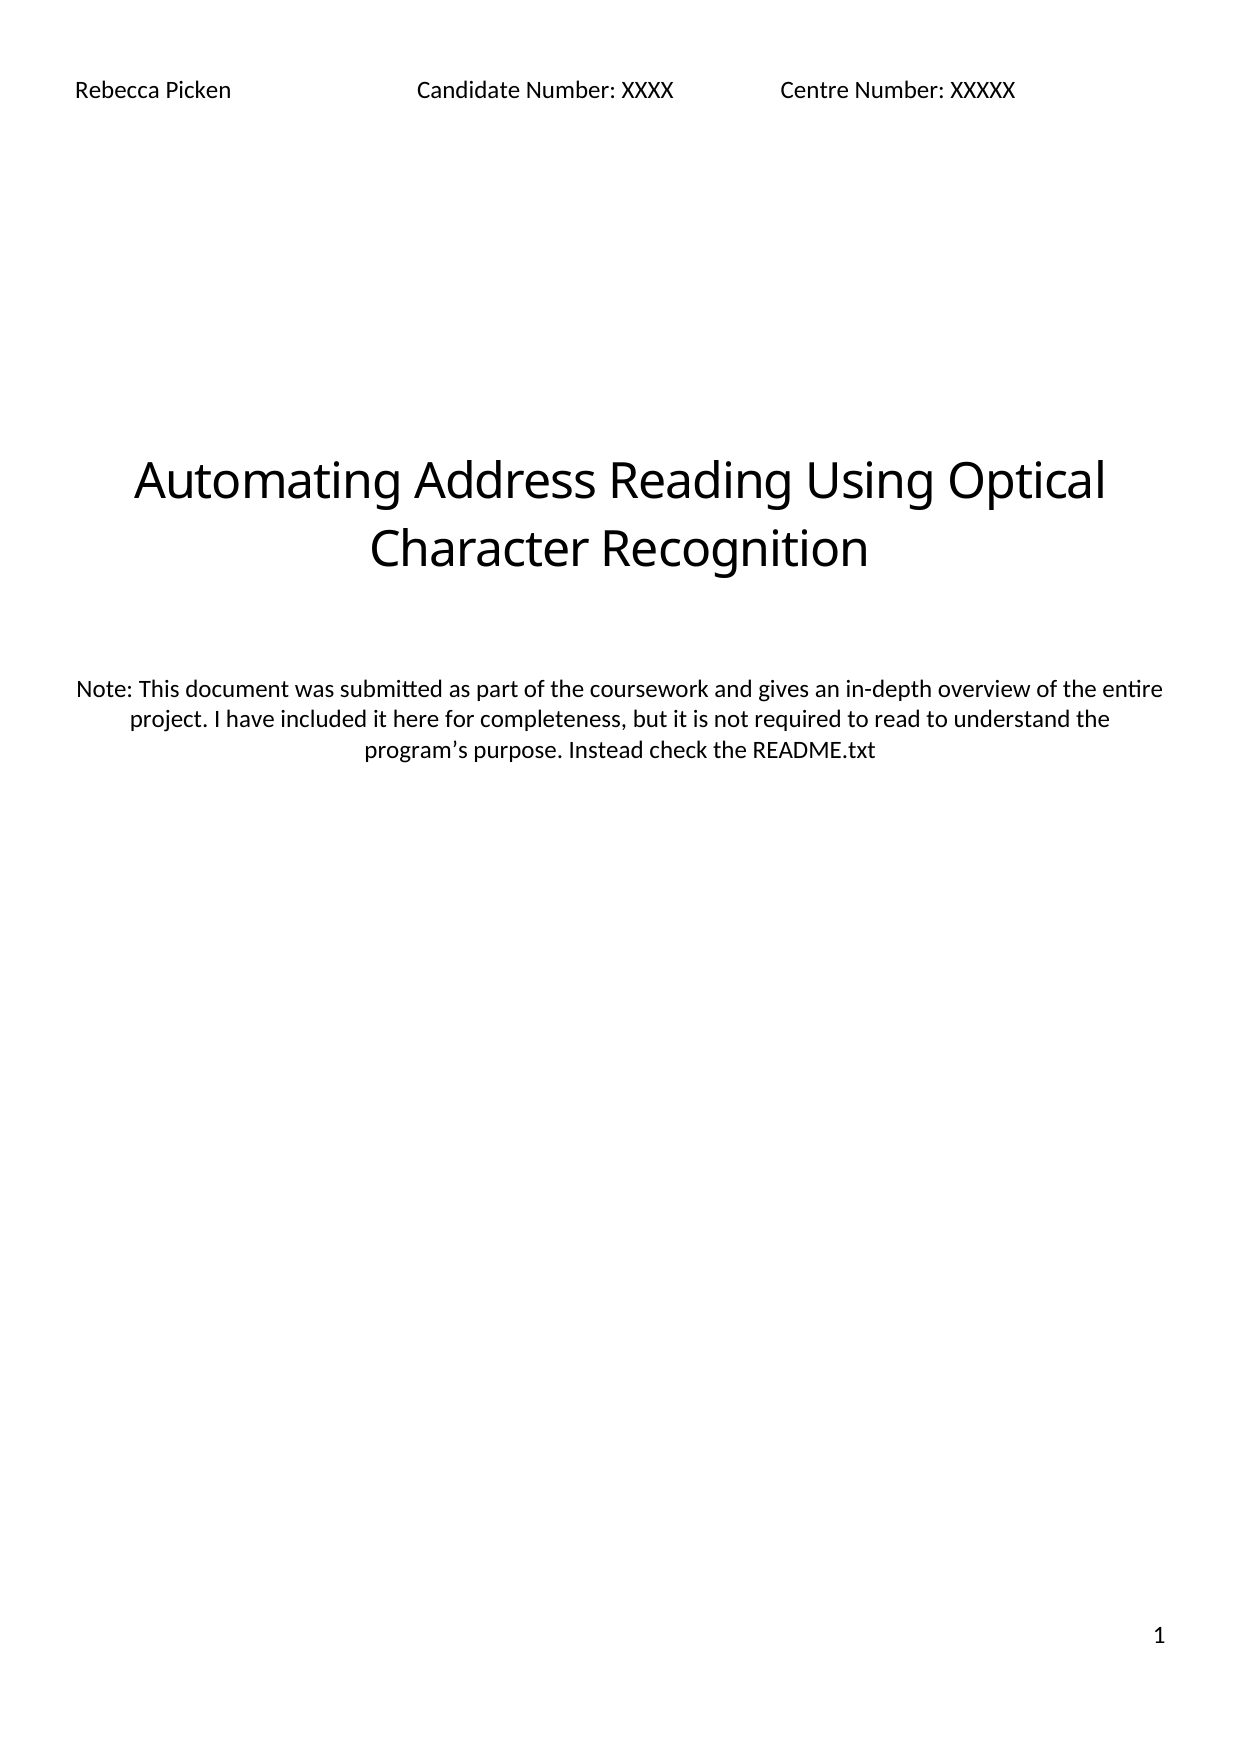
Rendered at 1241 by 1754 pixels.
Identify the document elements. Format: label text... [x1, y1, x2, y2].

title Automating Address Reading Using Optical Character Recognition [75, 445, 1165, 581]
text Note: This document was submitted as part of the coursework and gives an in-depth overview of the entire project. I have included it here for completeness, but it is not required to read to understand the program’s purpose. Instead check the README.txt [75, 673, 1165, 764]
